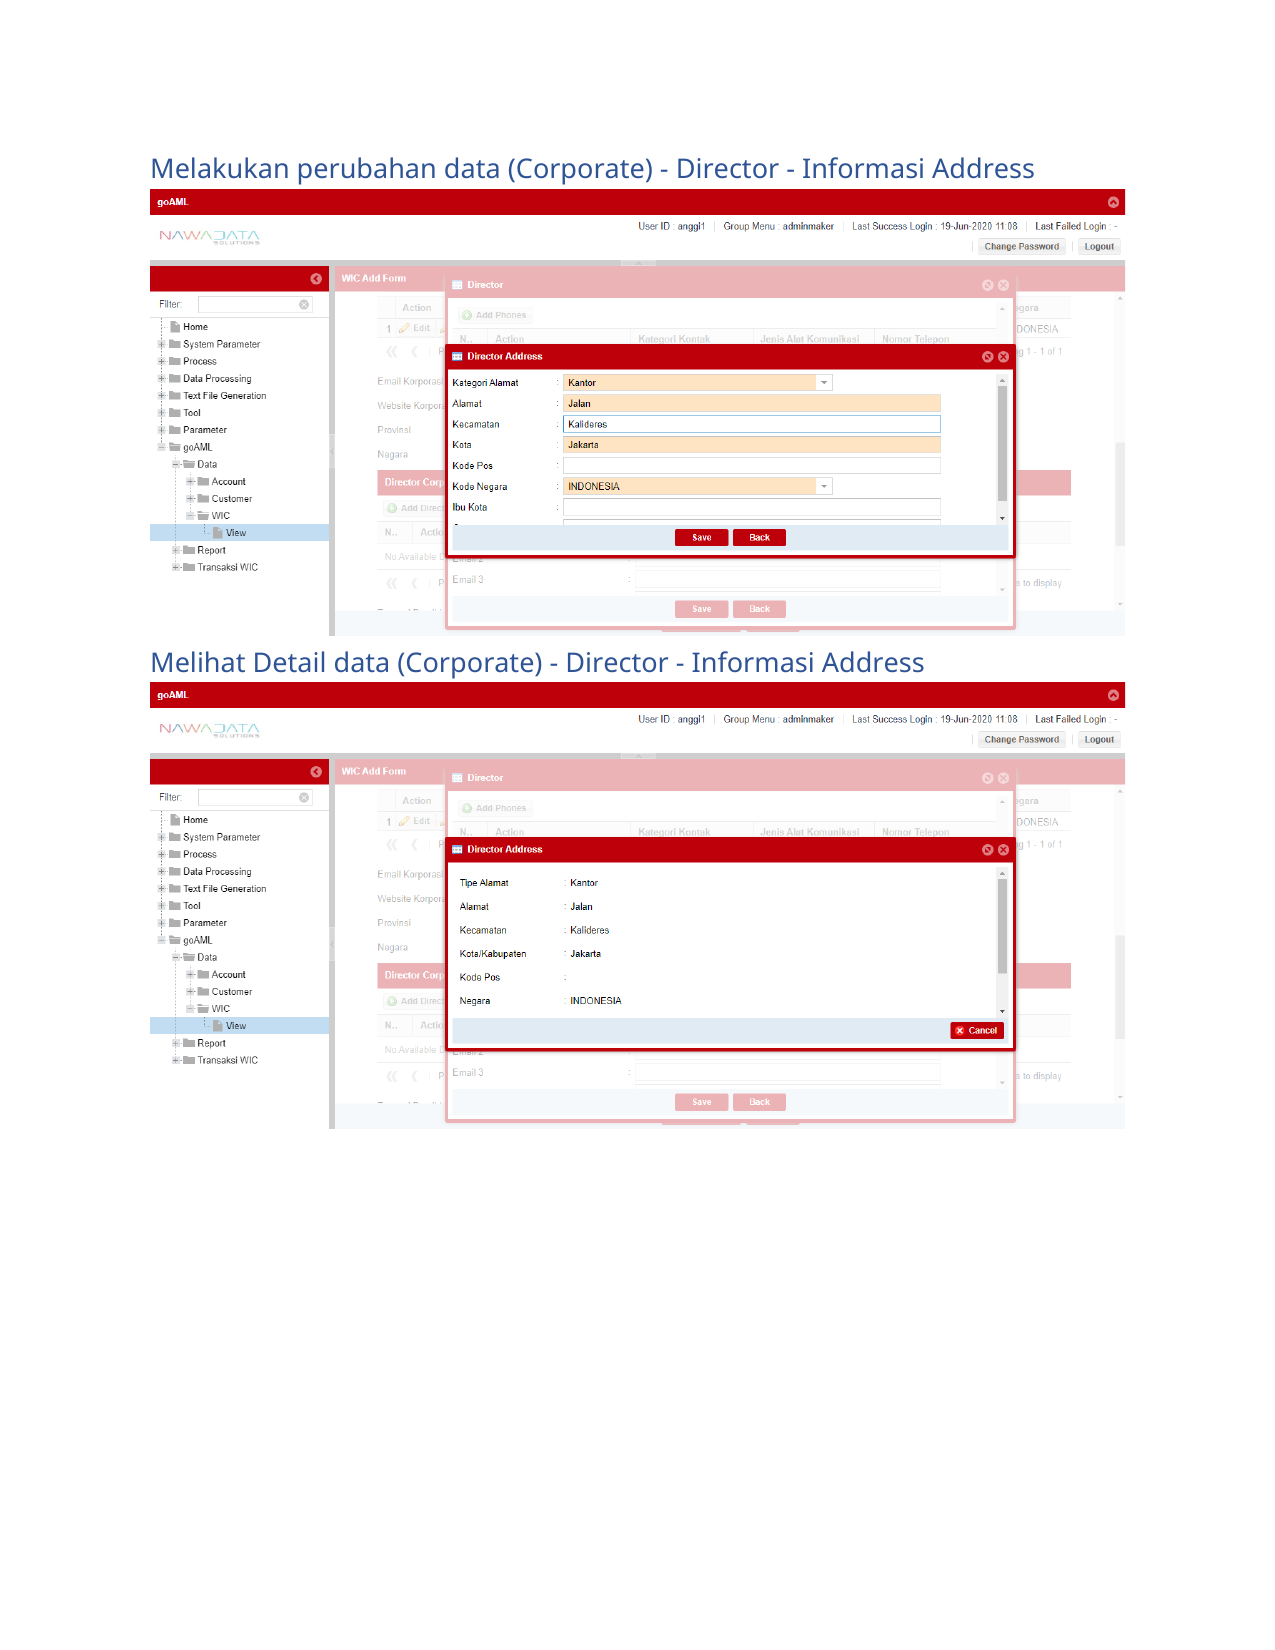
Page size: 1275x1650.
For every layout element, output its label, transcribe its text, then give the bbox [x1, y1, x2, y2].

picture [150, 189, 1125, 636]
picture [150, 682, 1125, 1129]
subtitle Melakukan perubahan data (Corporate) - Director - Informasi Address [150, 150, 1125, 189]
subtitle Melihat Detail data (Corporate) - Director - Informasi Address [150, 643, 1125, 682]
